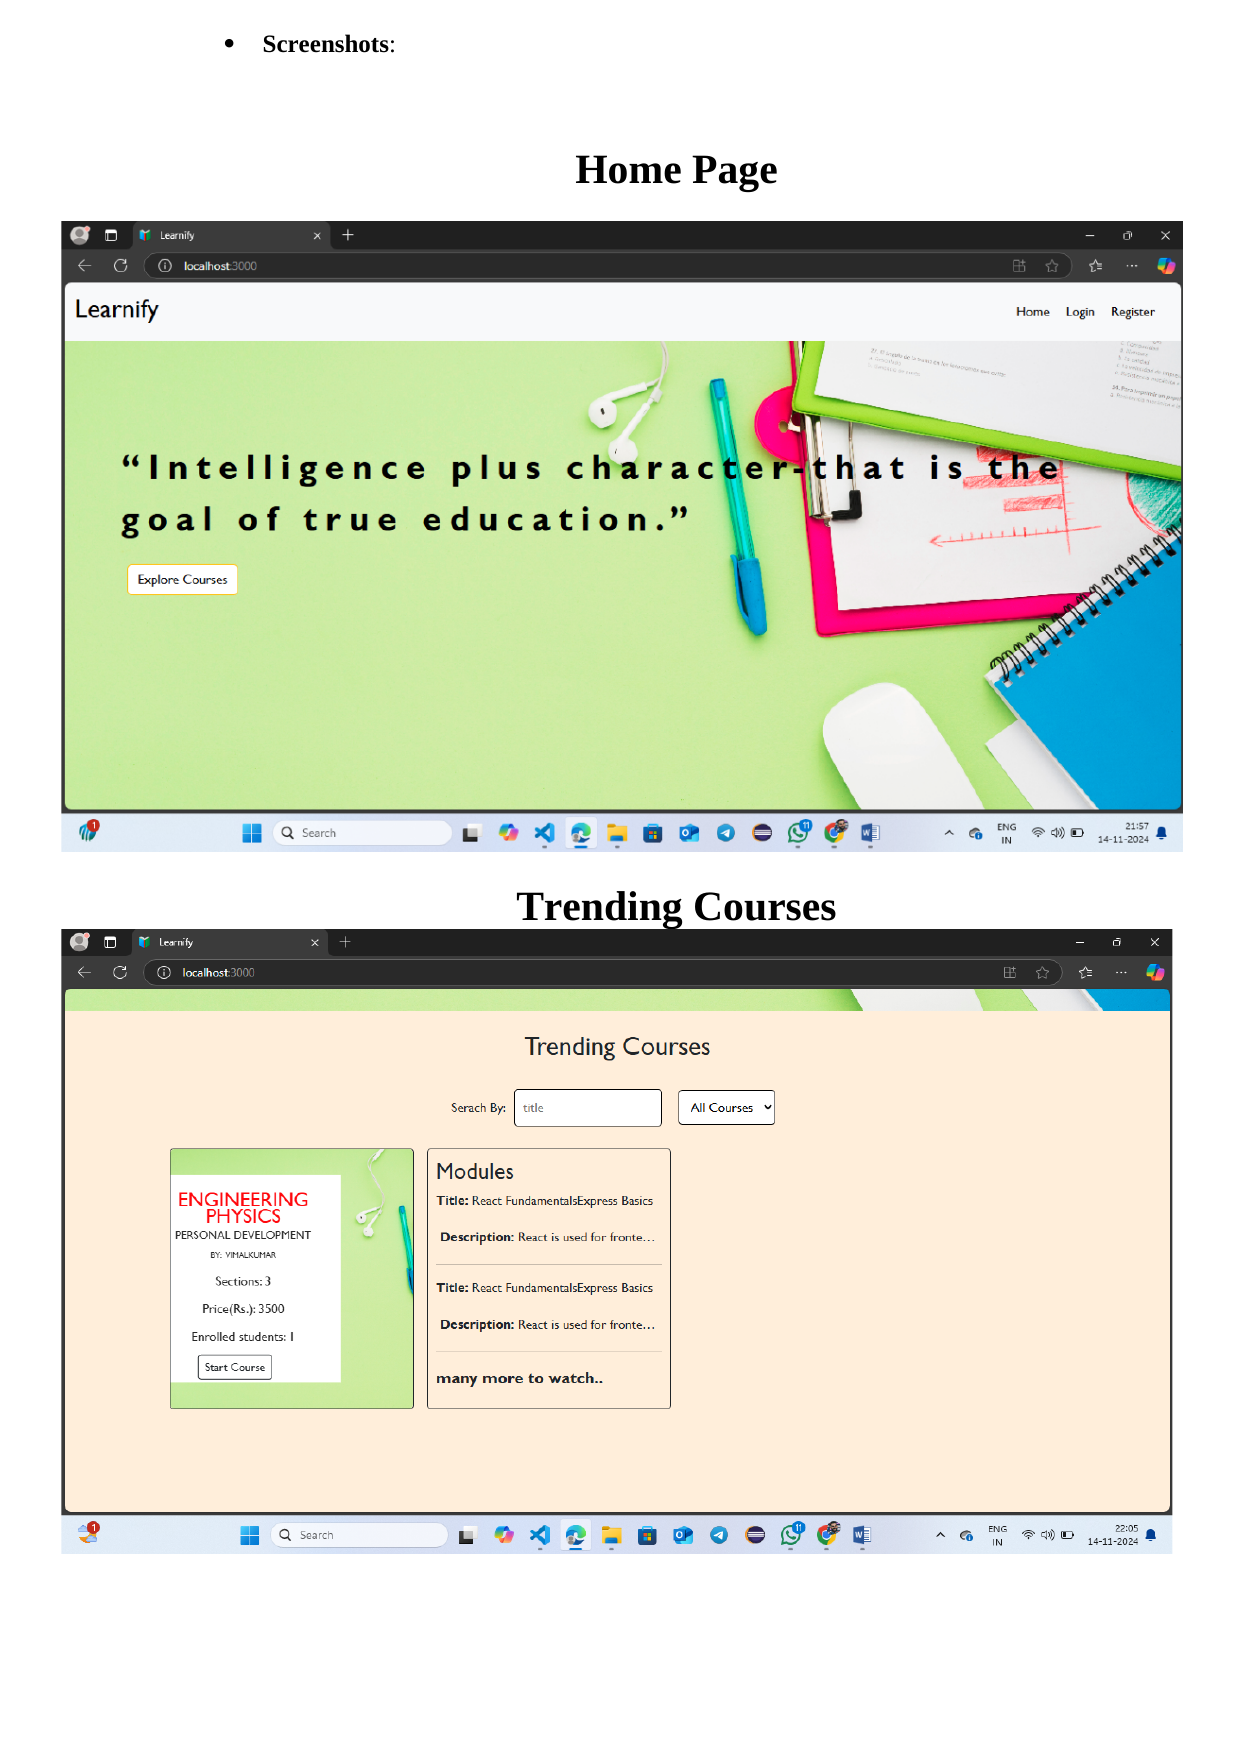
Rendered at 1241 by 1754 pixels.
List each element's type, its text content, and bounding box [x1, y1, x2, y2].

picture [61, 221, 1183, 852]
list Home Page [262, 144, 1090, 192]
picture [61, 929, 1173, 1554]
list Screenshots: [225, 29, 1090, 58]
list Trending Courses [262, 881, 1090, 929]
